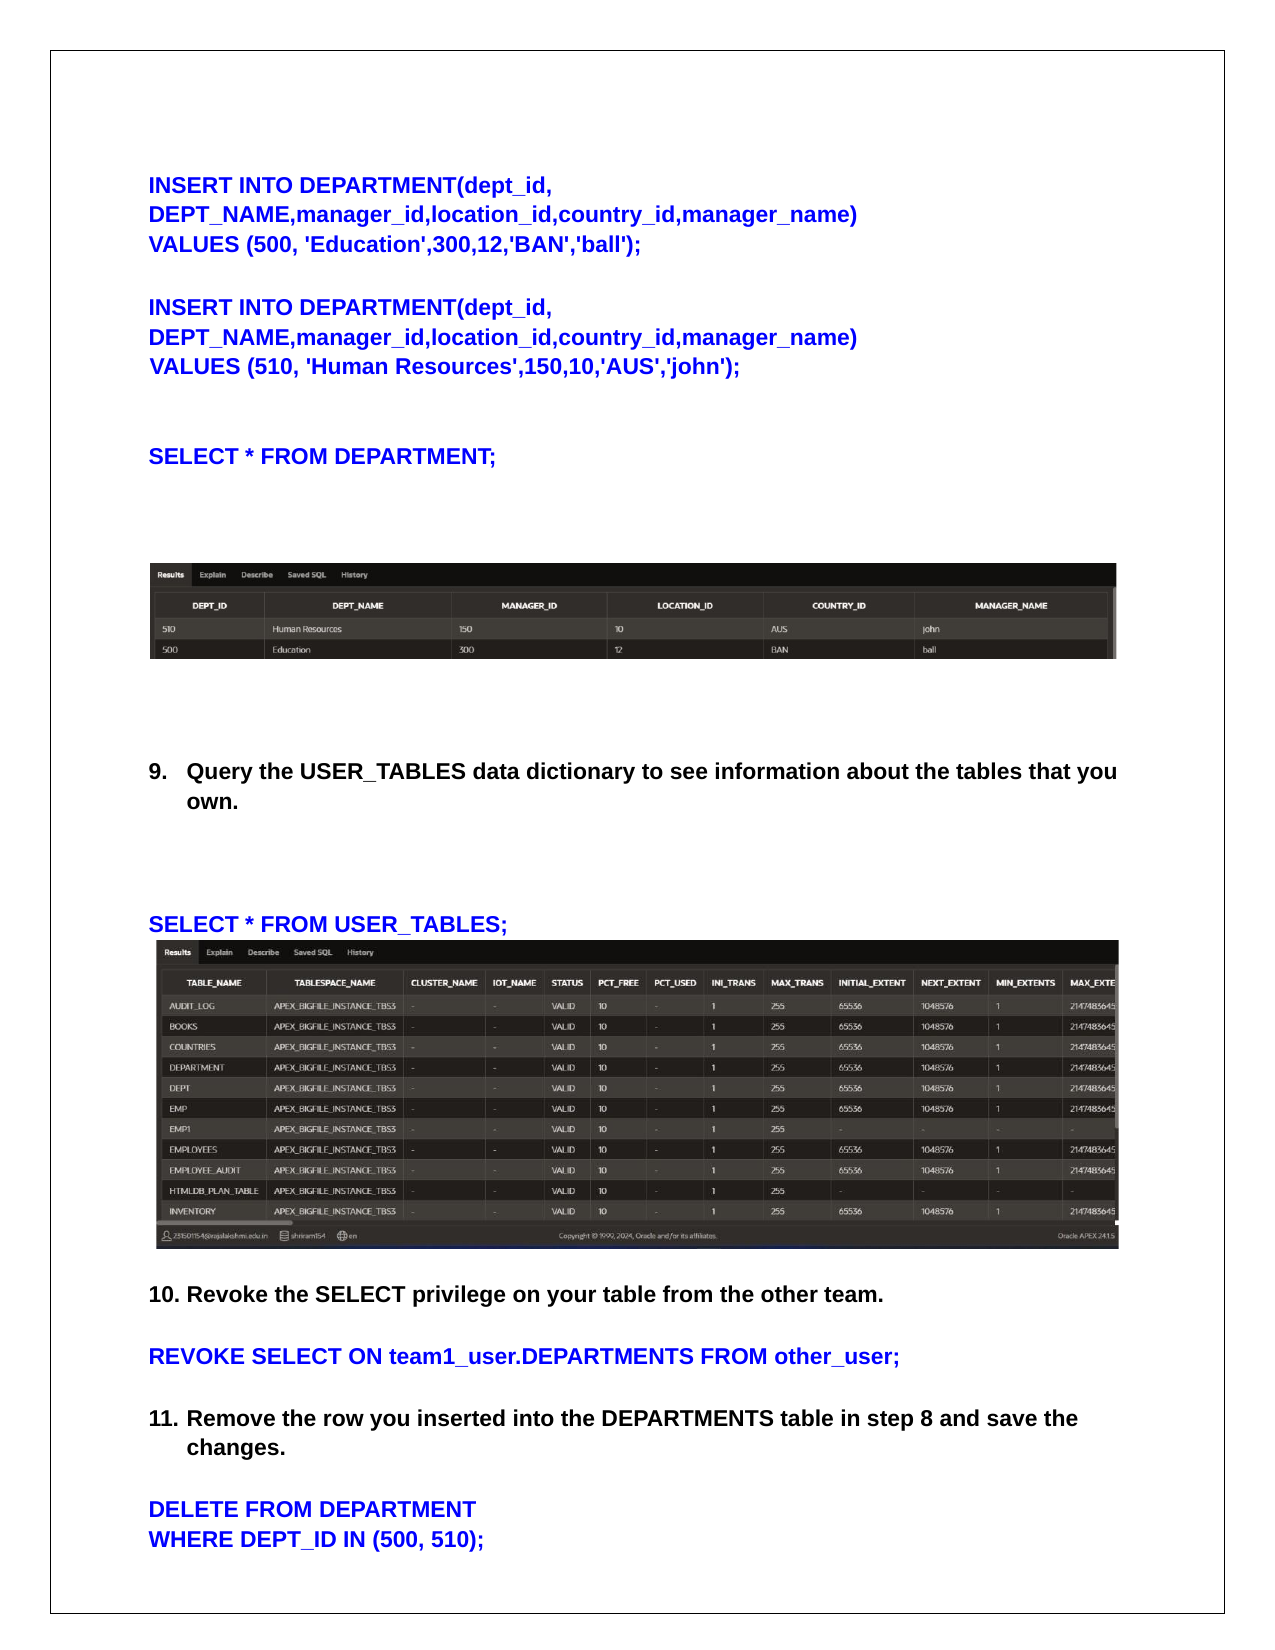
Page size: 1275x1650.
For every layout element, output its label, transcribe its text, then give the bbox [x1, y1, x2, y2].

list Query the USER_TABLES data dictionary to see information about the tables that you own. [148, 758, 1125, 814]
text DELETE FROM DEPARTMENT [148, 1496, 1135, 1522]
picture [150, 563, 1117, 659]
text REVOKE SELECT ON team1_user.DEPARTMENTS FROM other_user; [148, 1343, 1135, 1369]
list Remove the row you inserted into the DEPARTMENTS table in step 8 and save the changes. [148, 1405, 1125, 1461]
text DEPT_NAME,manager_id,location_id,country_id,manager_name) [148, 201, 1135, 228]
text SELECT * FROM USER_TABLES; [148, 911, 1135, 937]
text INSERT INTO DEPARTMENT(dept_id, [148, 294, 1135, 321]
text DEPT_NAME,manager_id,location_id,country_id,manager_name) VALUES (510, 'Human Resources',150,10,'AUS','john'); [148, 324, 953, 379]
text SELECT * FROM DEPARTMENT; [148, 443, 1135, 469]
list Revoke the SELECT privilege on your table from the other team. [148, 1281, 1125, 1307]
picture [156, 940, 1119, 1249]
text INSERT INTO DEPARTMENT(dept_id, [148, 172, 1135, 198]
text WHERE DEPT_ID IN (500, 510); [148, 1526, 1135, 1552]
text VALUES (500, 'Education',300,12,'BAN','ball'); [148, 231, 1135, 257]
